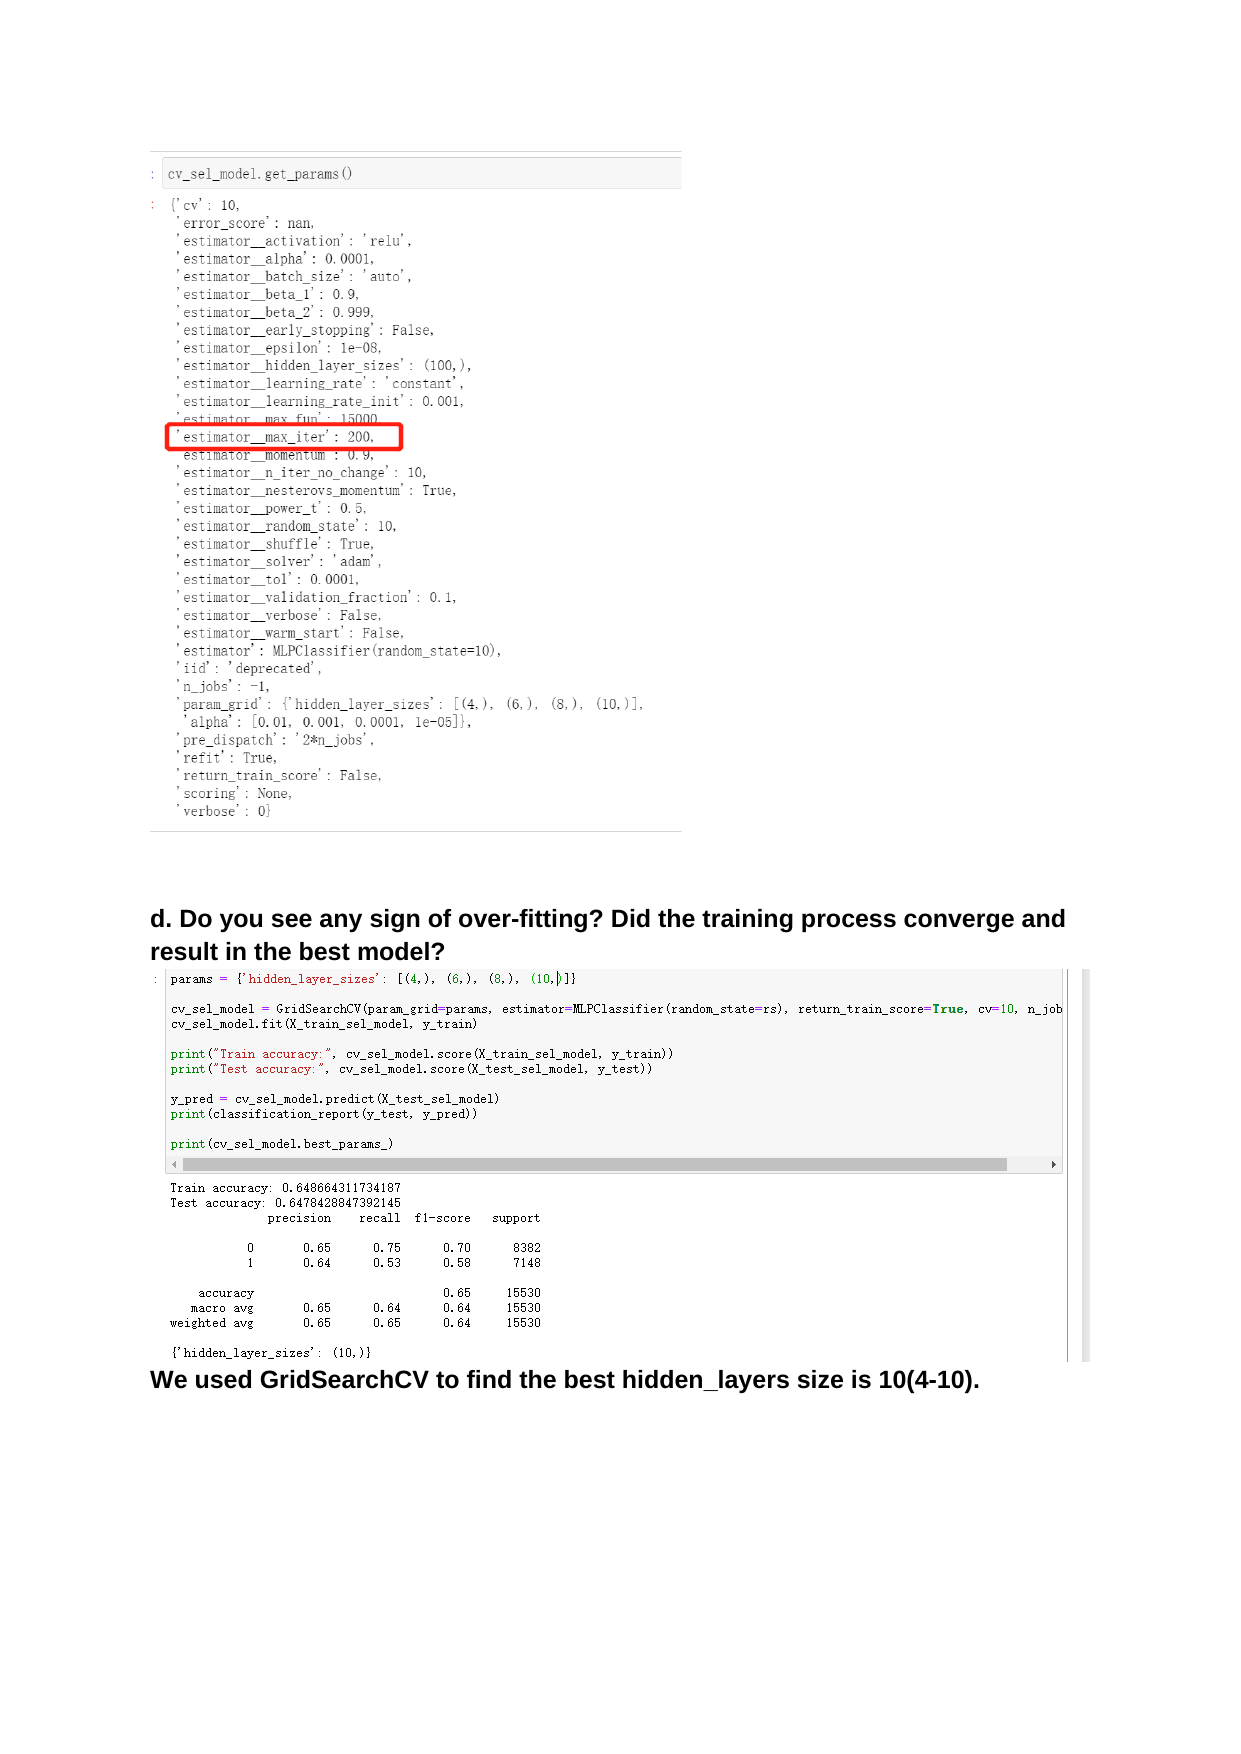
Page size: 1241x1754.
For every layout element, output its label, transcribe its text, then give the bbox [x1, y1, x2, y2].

text d. Do you see any sign of over-fitting? Did the training process converge and result in the best model? [150, 903, 1090, 965]
picture [150, 150, 682, 834]
text We used GridSearchCV to find the best hidden_layers size is 10(4-10). [150, 1365, 1090, 1394]
picture [150, 969, 1091, 1362]
